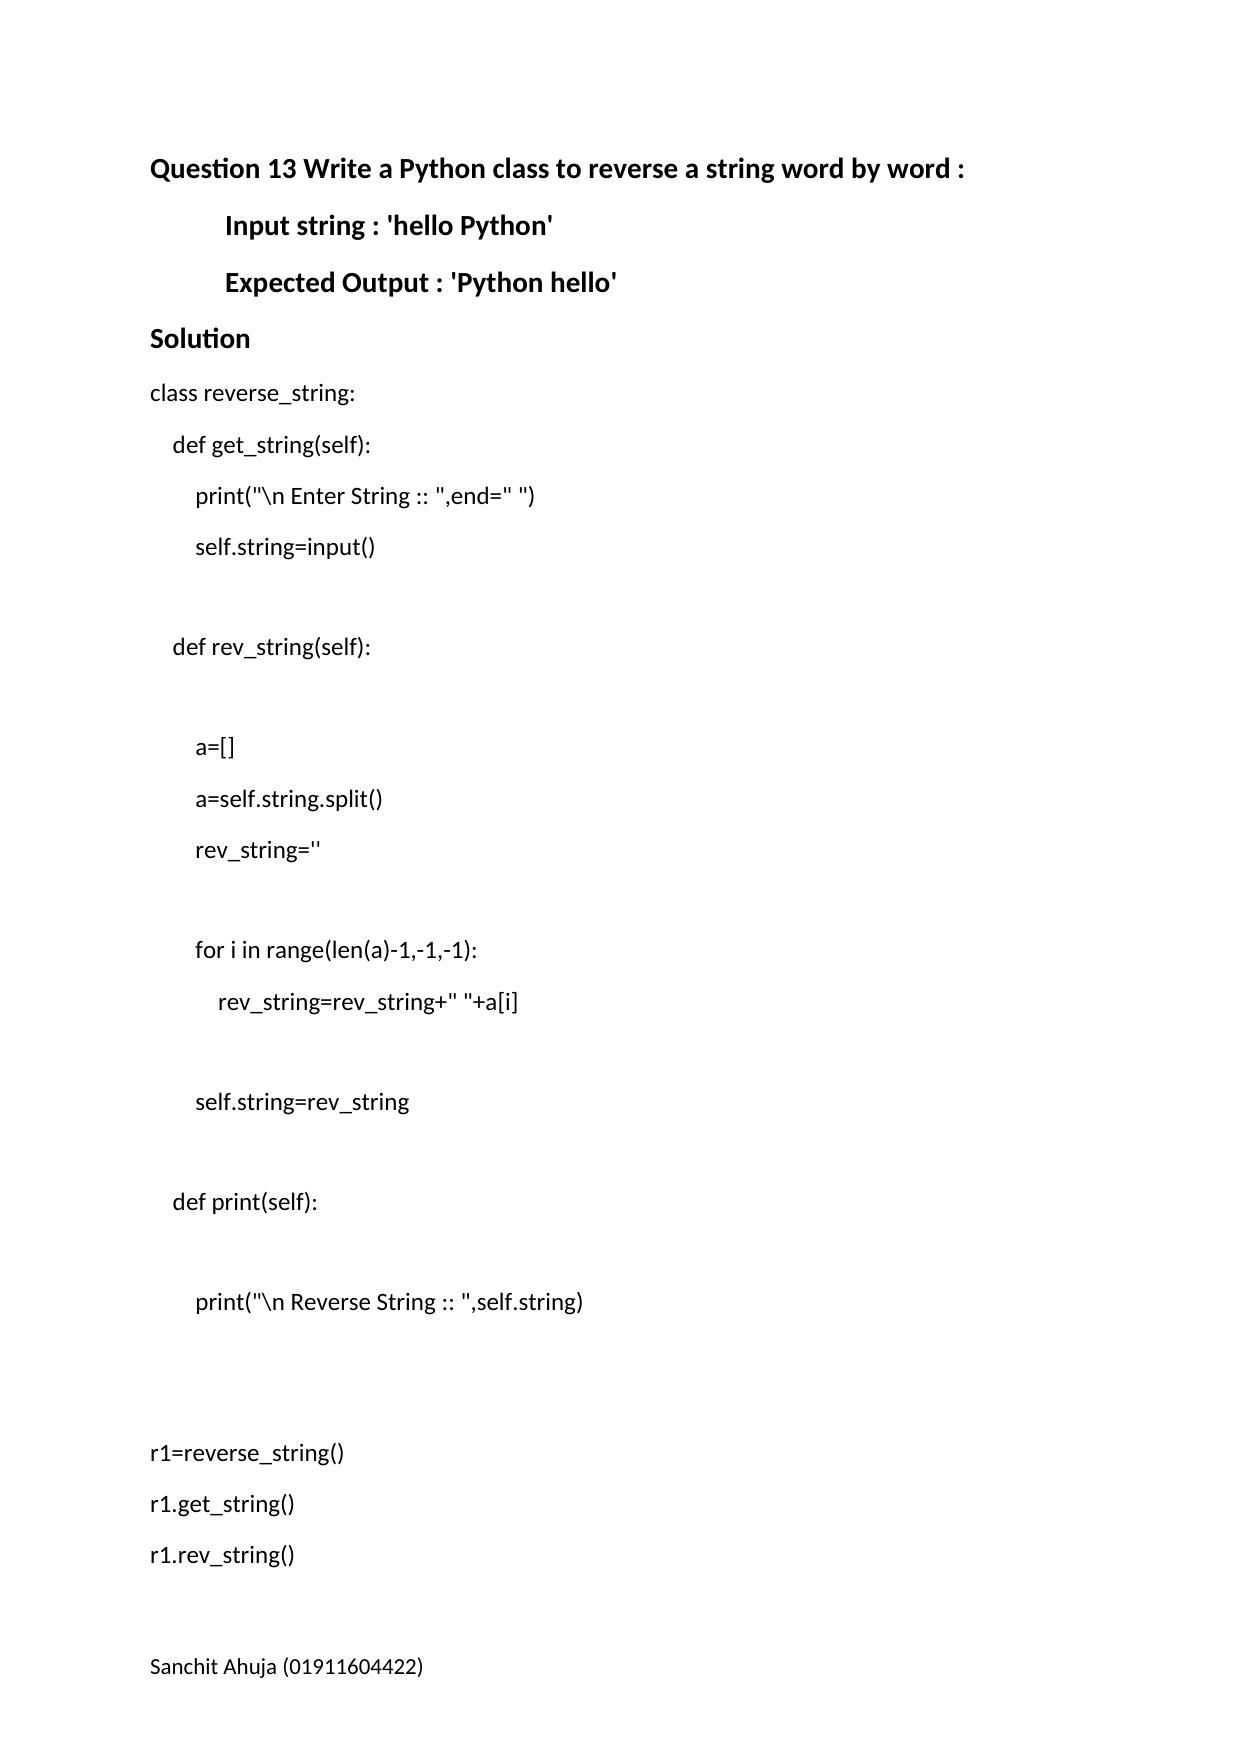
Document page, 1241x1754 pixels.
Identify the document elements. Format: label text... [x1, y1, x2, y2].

text r1.get_string() [150, 1488, 1090, 1519]
text print("\n Reverse String :: ",self.string) [150, 1286, 1090, 1316]
text r1.rev_string() [150, 1540, 1090, 1570]
text self.string=input() [150, 532, 1090, 562]
text def get_string(self): [150, 429, 1090, 459]
text Expected Output : 'Python hello' [150, 264, 1090, 299]
text a=self.string.split() [150, 783, 1090, 813]
text self.string=rev_string [150, 1086, 1090, 1116]
text print("\n Enter String :: ",end=" ") [150, 480, 1090, 511]
text for i in range(len(a)-1,-1,-1): [150, 934, 1090, 965]
text a=[] [150, 732, 1090, 762]
text rev_string='' [150, 834, 1090, 865]
text class reverse_string: [150, 377, 1090, 408]
text Solution [150, 321, 1090, 356]
text Question 13 Write a Python class to reverse a string word by word : [150, 150, 1090, 186]
text rev_string=rev_string+" "+a[i] [150, 986, 1090, 1016]
text Input string : 'hello Python' [225, 207, 1090, 242]
text def rev_string(self): [150, 632, 1090, 662]
text def print(self): [150, 1186, 1090, 1216]
text r1=reverse_string() [150, 1437, 1090, 1467]
